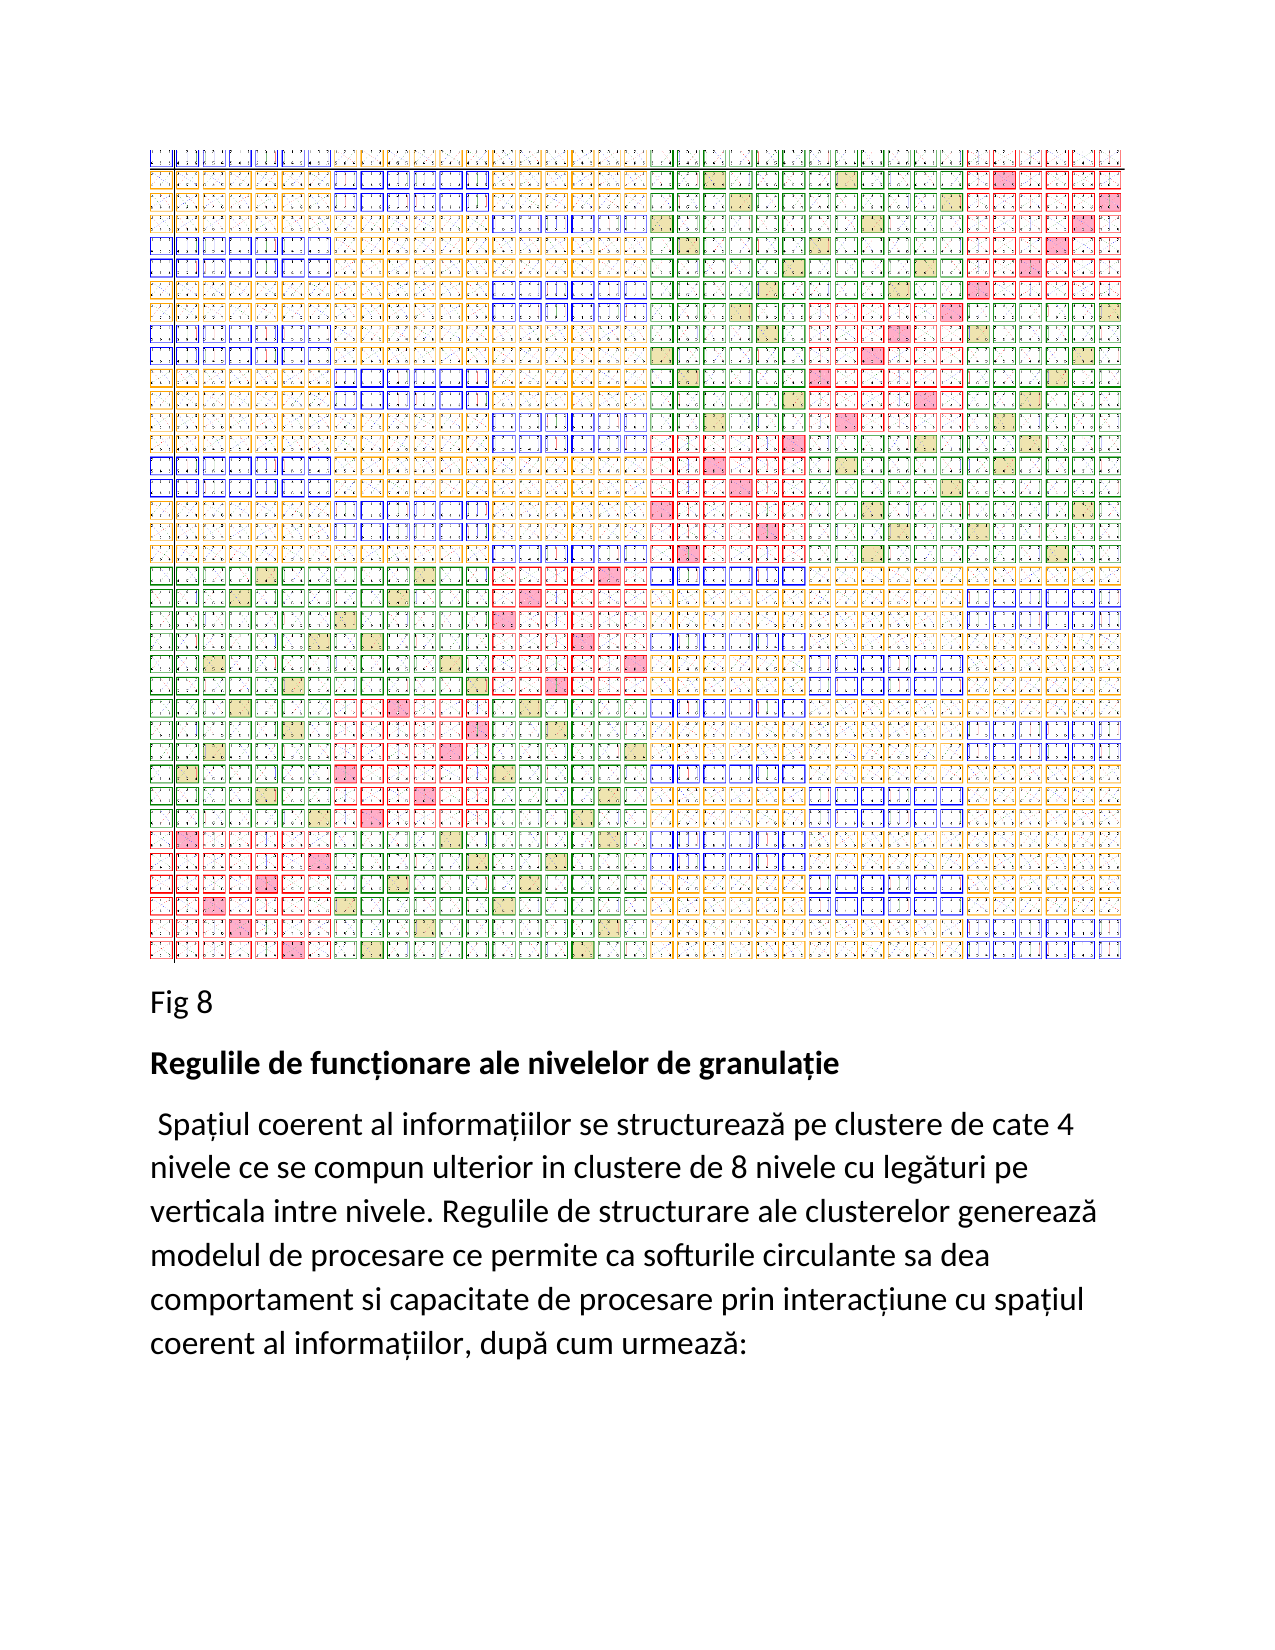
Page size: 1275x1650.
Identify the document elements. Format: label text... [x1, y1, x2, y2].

text Regulile de funcţionare ale nivelelor de granulație [150, 1042, 1125, 1083]
picture [150, 150, 1125, 963]
text Spațiul coerent al informațiilor se structurează pe clustere de cate 4 nivele ce se compun ulterior in clustere de 8 nivele cu legături pe verticala intre nivele. Regulile de structurare ale clusterelor generează modelul de procesare ce permite ca softurile circulante sa dea comportament si capacitate de procesare prin interacțiune cu spațiul coerent al informațiilor, după cum urmează: [150, 1102, 1125, 1363]
text Fig 8 [150, 981, 1125, 1022]
